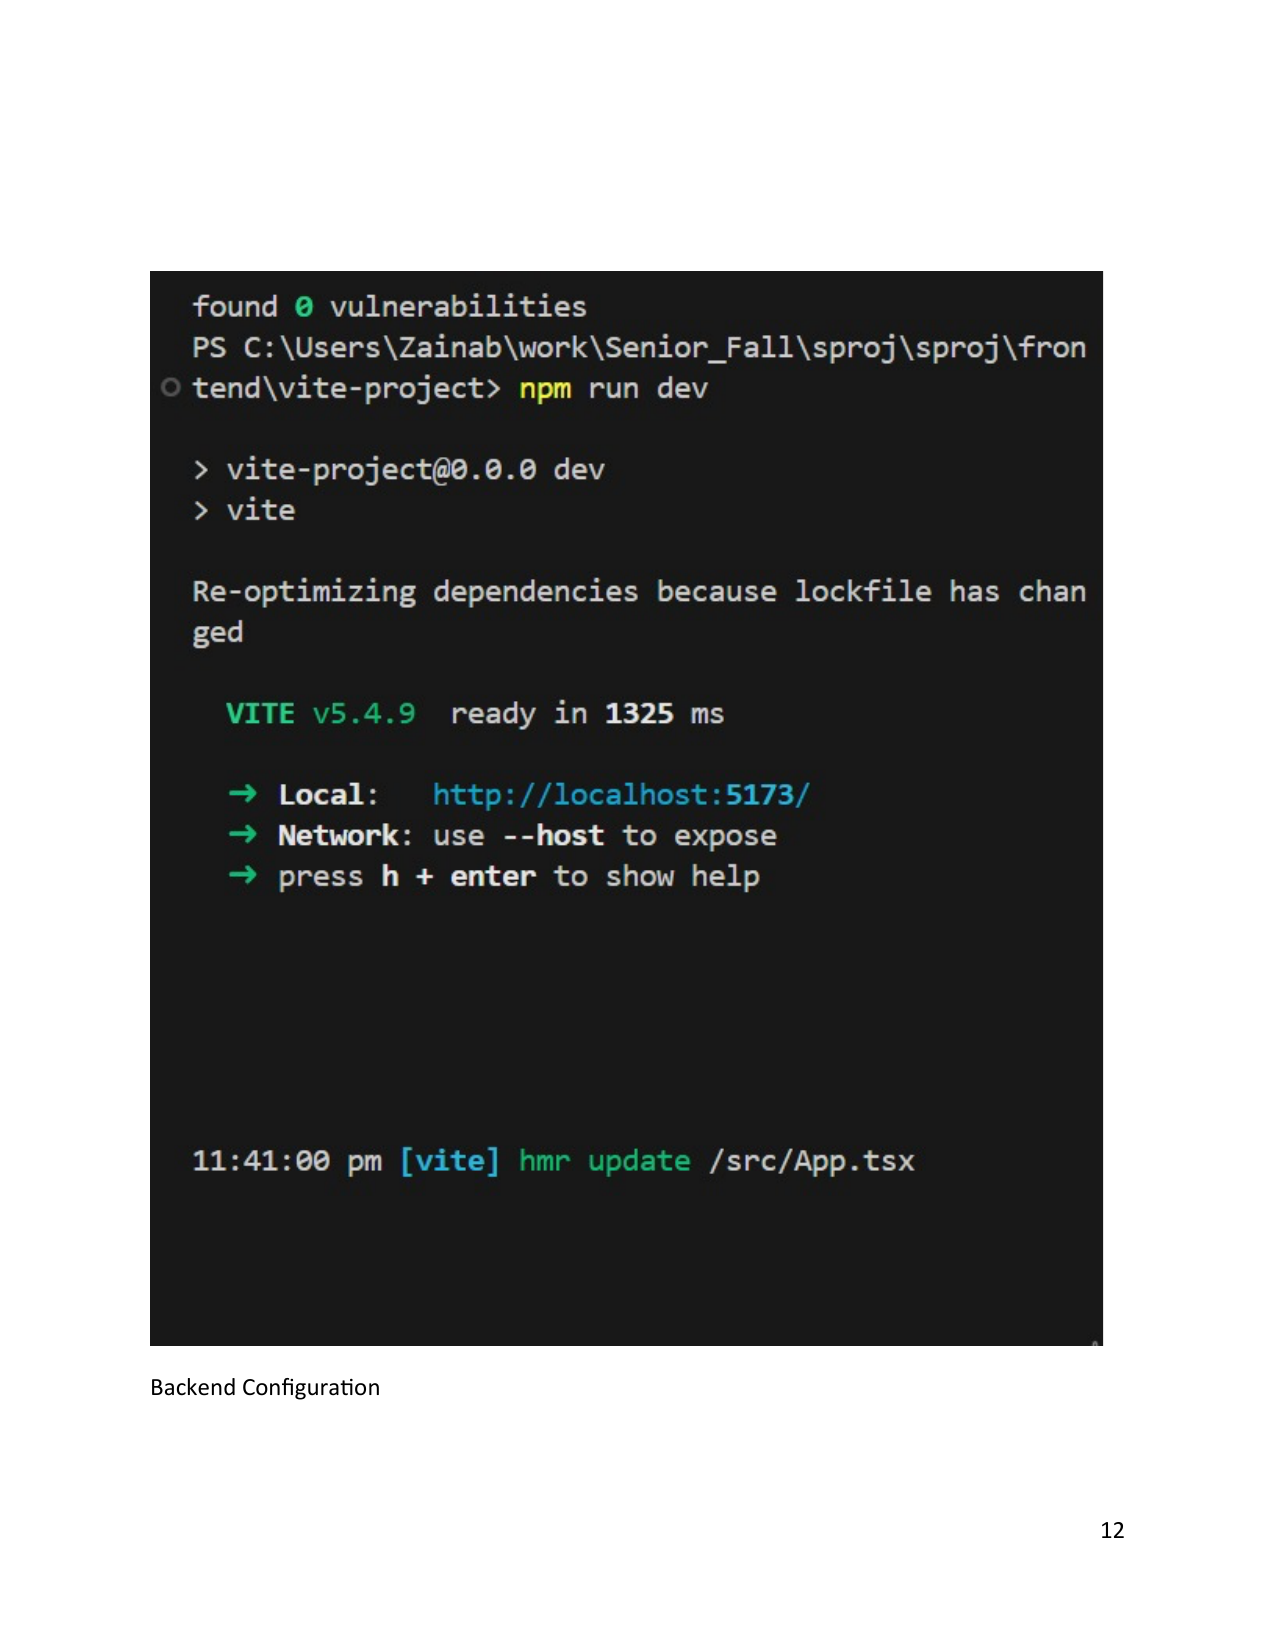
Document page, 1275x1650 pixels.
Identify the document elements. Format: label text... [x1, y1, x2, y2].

picture [150, 271, 1104, 1346]
text Backend Configuration [150, 1371, 1125, 1401]
